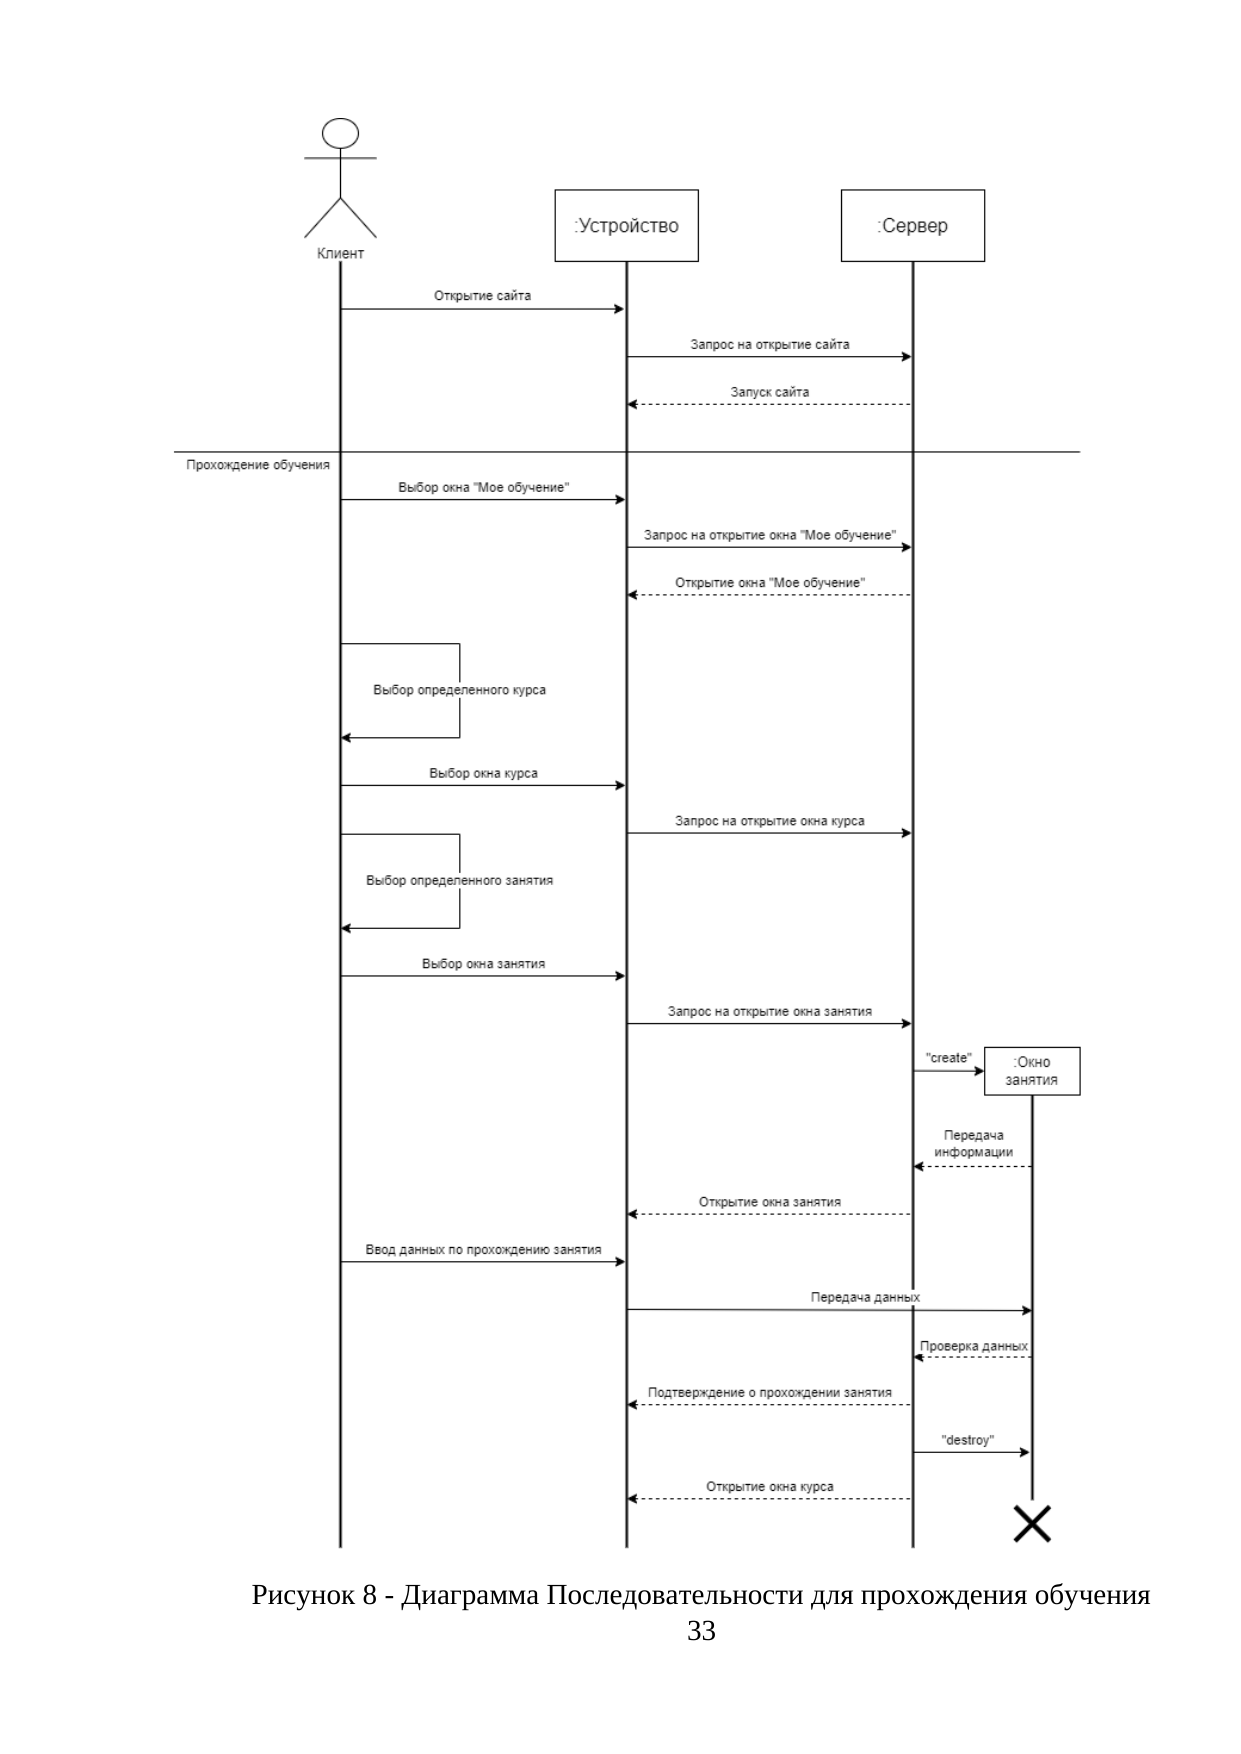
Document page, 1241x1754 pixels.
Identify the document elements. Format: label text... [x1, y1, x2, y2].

picture [173, 118, 1082, 1559]
